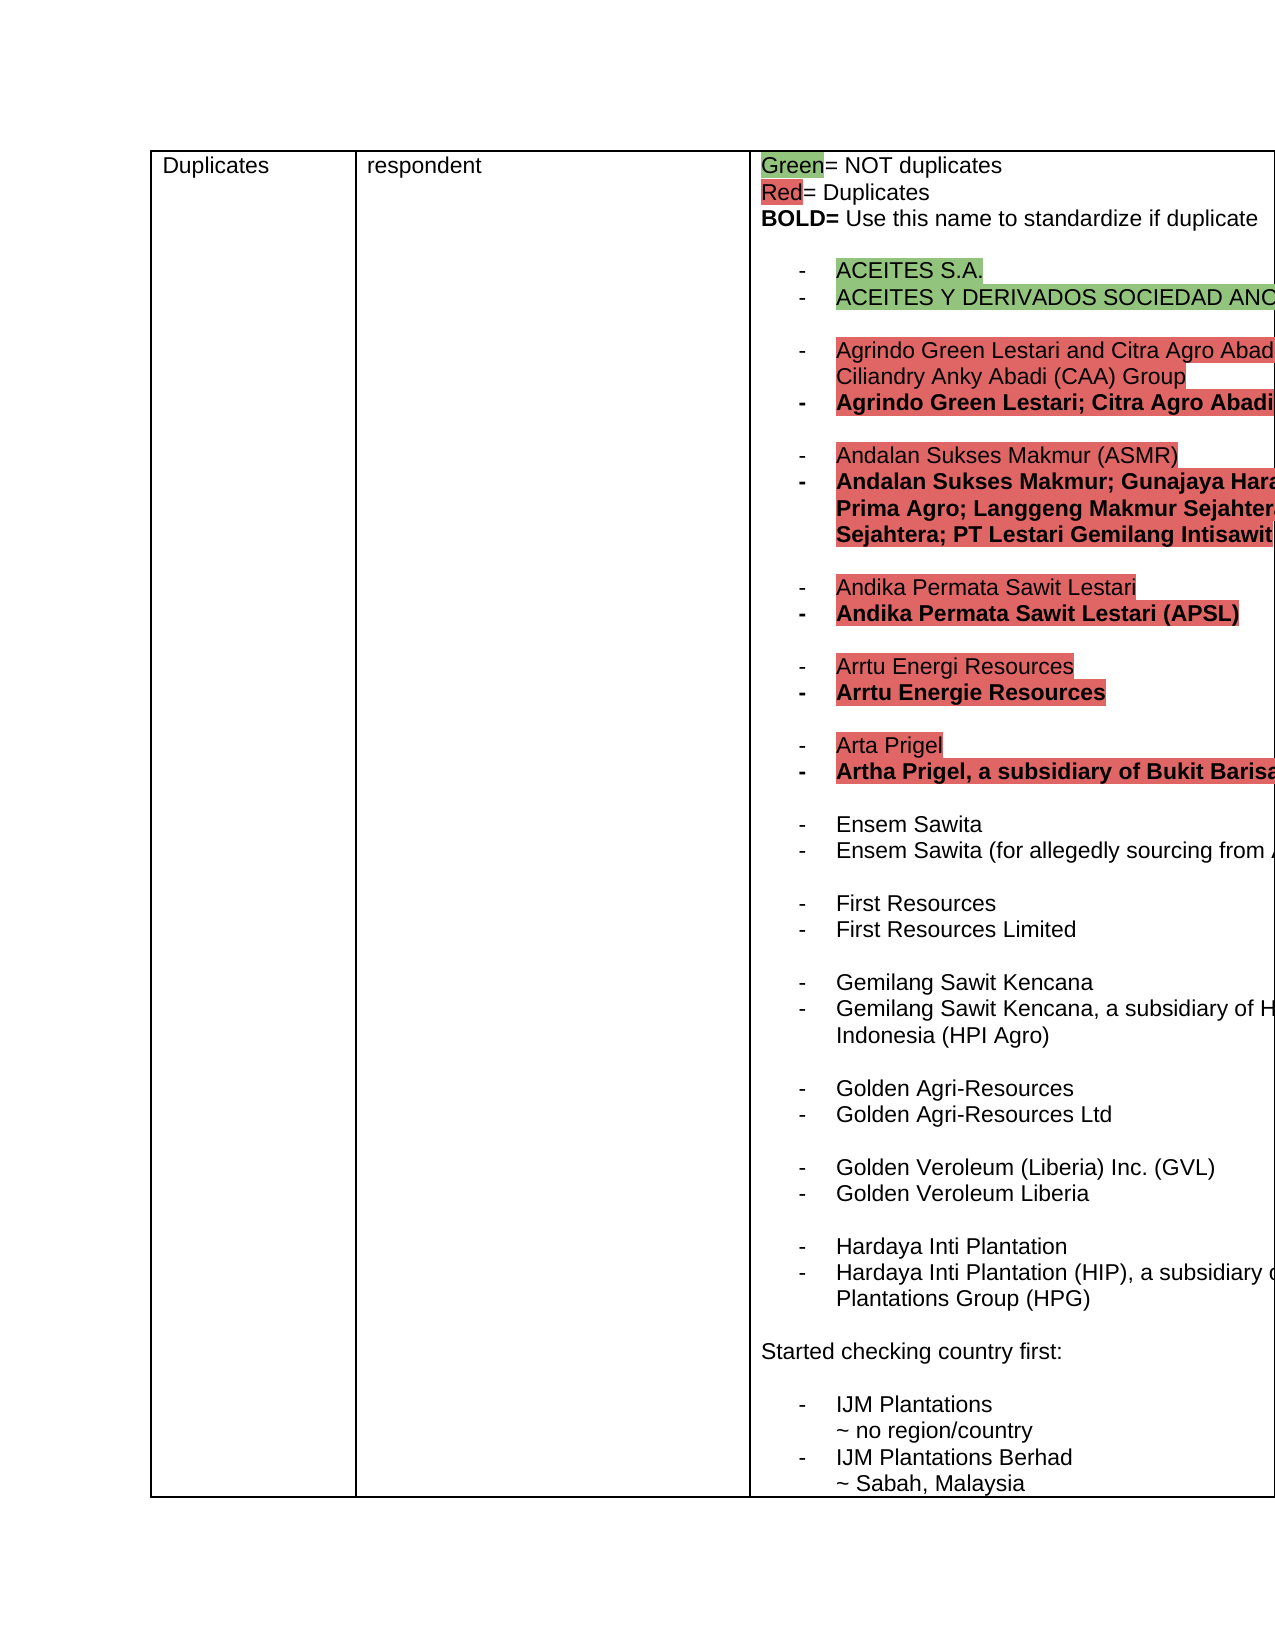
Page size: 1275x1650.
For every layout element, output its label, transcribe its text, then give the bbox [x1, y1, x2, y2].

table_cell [751, 152, 1274, 1496]
table_cell respondent [357, 152, 749, 1496]
table_cell Duplicates [152, 152, 355, 1496]
